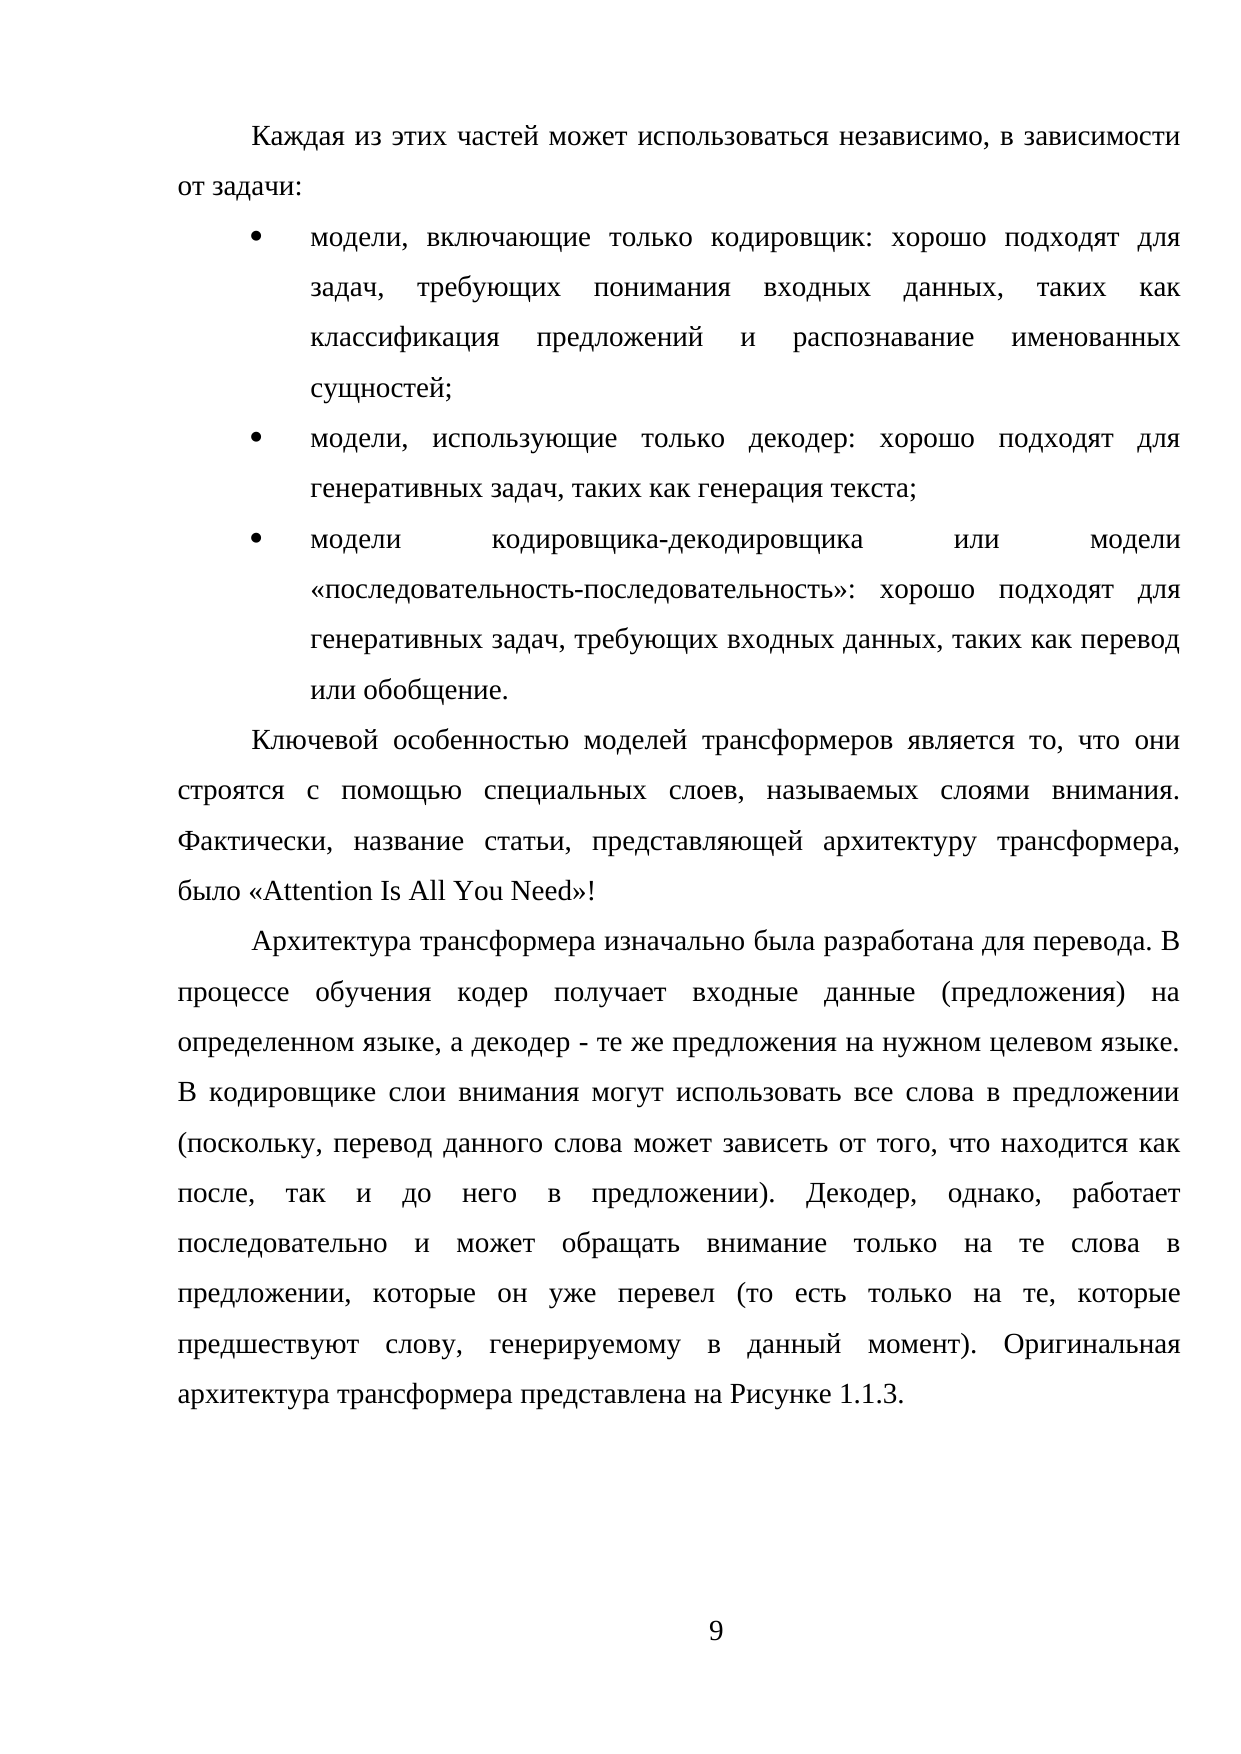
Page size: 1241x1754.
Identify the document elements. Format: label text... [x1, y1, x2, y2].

text Архитектура трансформера изначально была разработана для перевода. В процессе обучения кодер получает входные данные (предложения) на определенном языке, а декодер - те же предложения на нужном целевом языке. В кодировщике слои внимания могут использовать все слова в предложении (поскольку, перевод данного слова может зависеть от того, что находится как после, так и до него в предложении). Декодер, однако, работает последовательно и может обращать внимание только на те слова в предложении, которые он уже перевел (то есть только на те, которые предшествуют слову, генерируемому в данный момент). Оригинальная архитектура трансформера представлена на Рисунке 1.1.3. [177, 923, 1181, 1410]
text модели, использующие только декодер: хорошо подходят для генеративных задач, таких как генерация текста; [251, 420, 1181, 504]
text модели, включающие только кодировщик: хорошо подходят для задач, требующих понимания входных данных, таких как классификация предложений и распознавание именованных сущностей; [251, 219, 1181, 403]
text Ключевой особенностью моделей трансформеров является то, что они строятся с помощью специальных слоев, называемых слоями внимания. Фактически, название статьи, представляющей архитектуру трансформера, было «Attention Is All You Need»! [177, 722, 1181, 907]
text модели кодировщика-декодировщика или модели «последовательность-последовательность»: хорошо подходят для генеративных задач, требующих входных данных, таких как перевод или обобщение. [251, 521, 1181, 705]
text Каждая из этих частей может использоваться независимо, в зависимости от задачи: [177, 118, 1181, 202]
